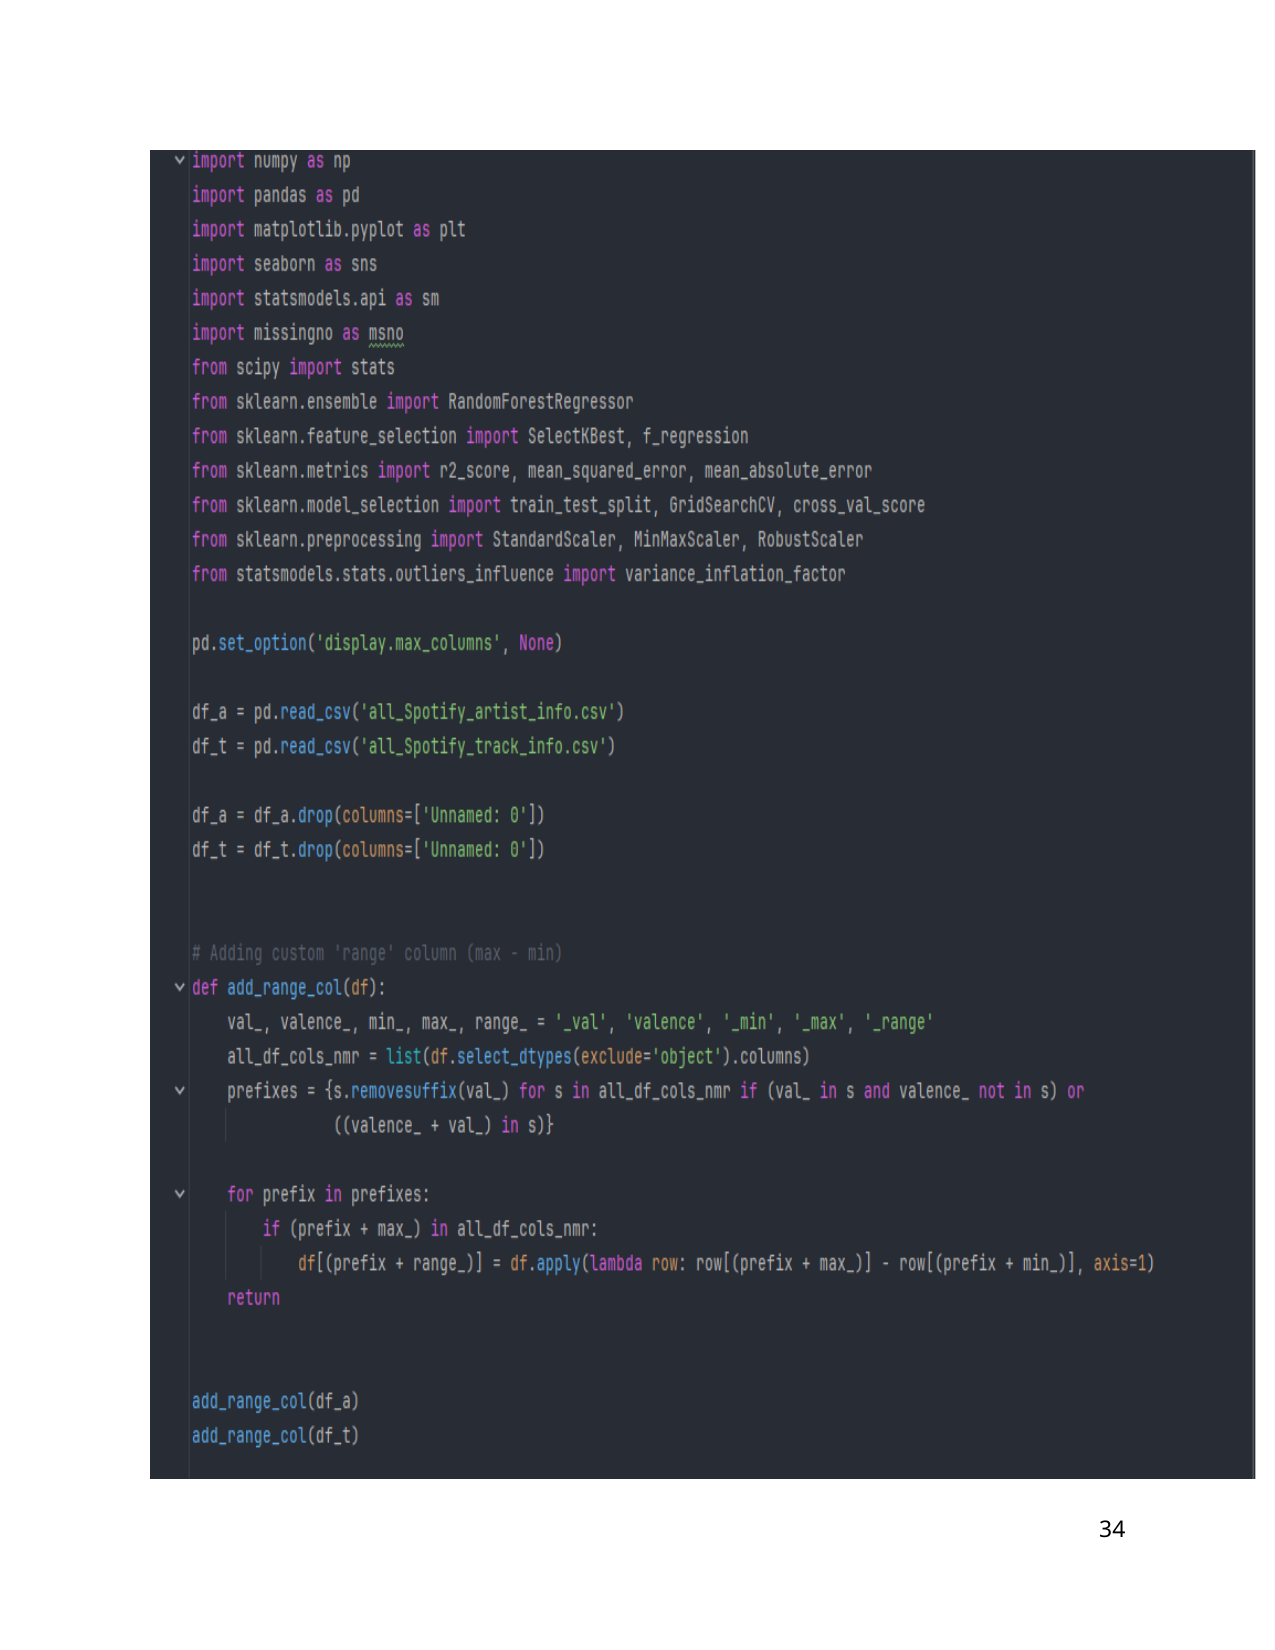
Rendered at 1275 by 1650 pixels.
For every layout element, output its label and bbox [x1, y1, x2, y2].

picture [150, 150, 1256, 1479]
